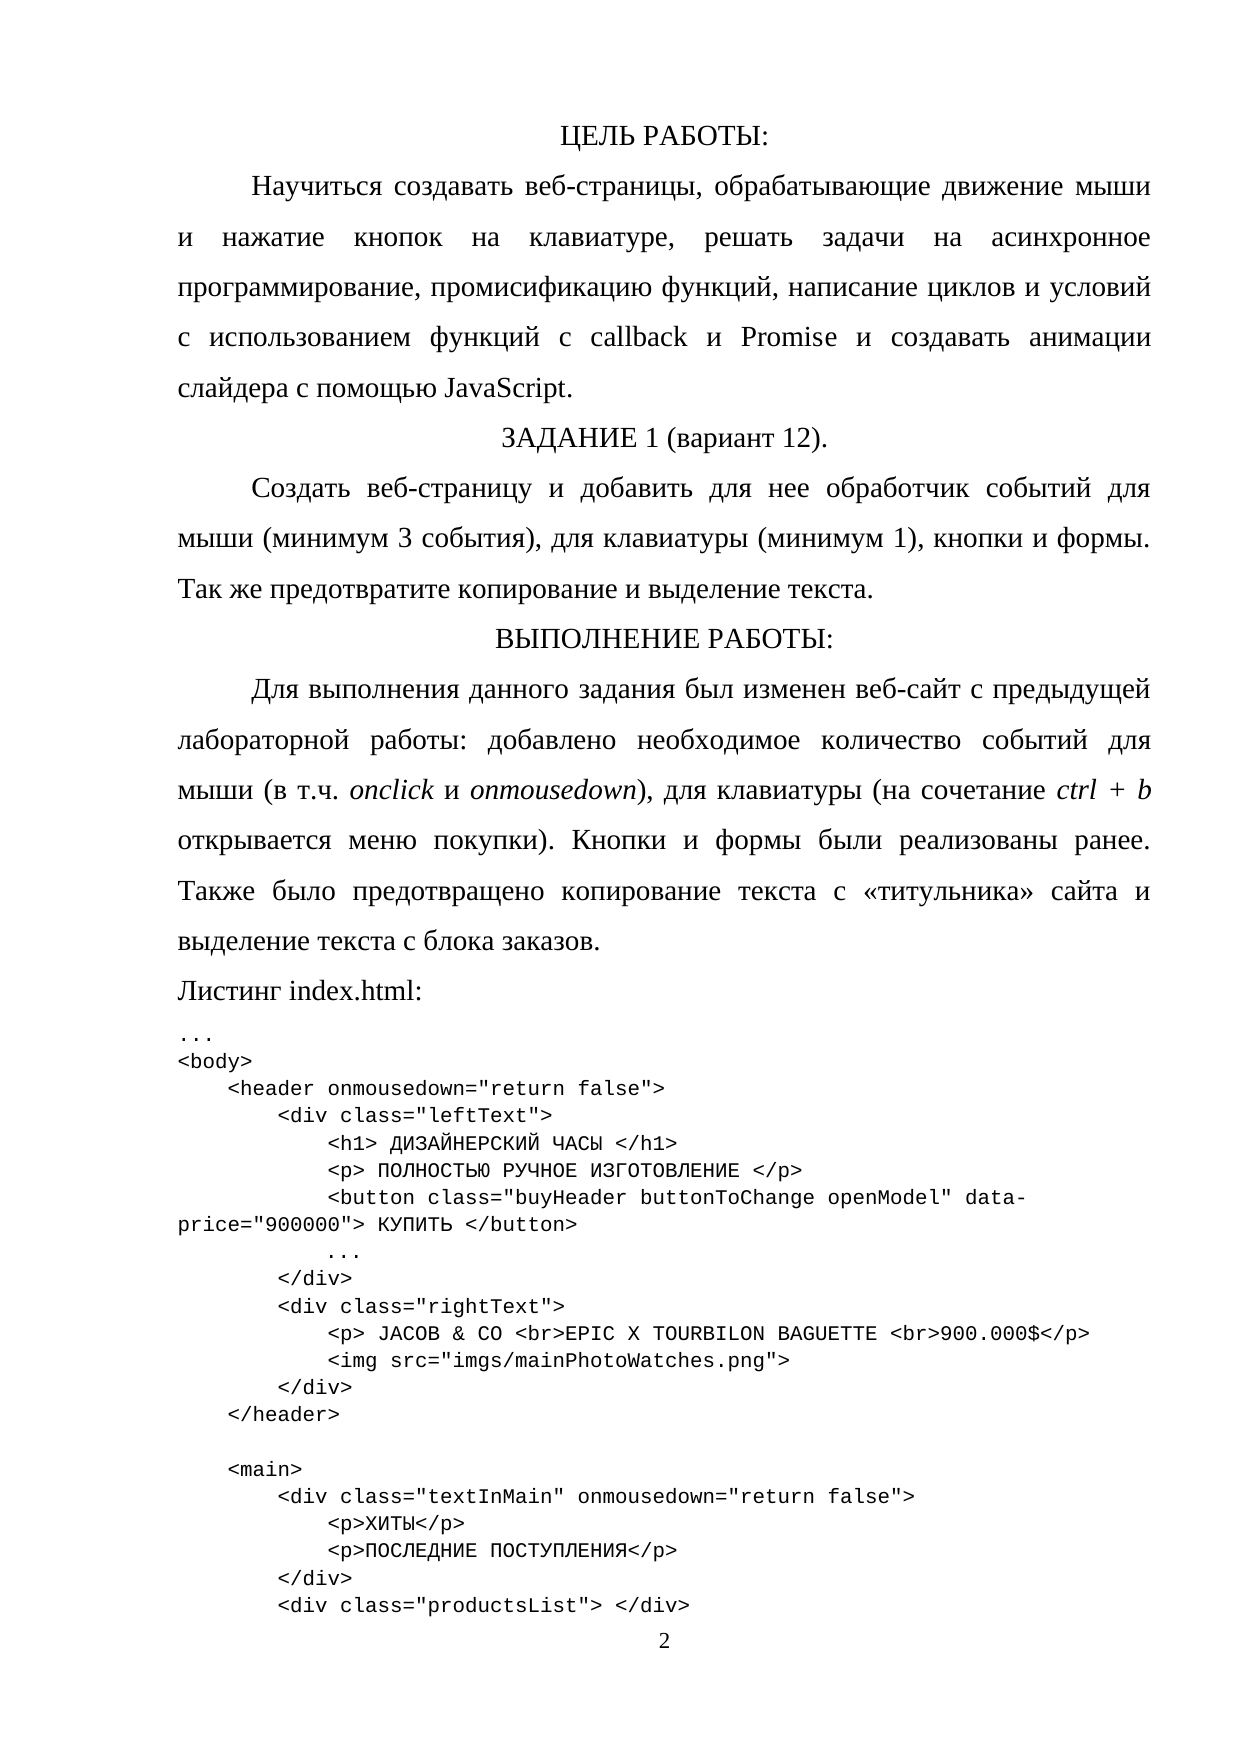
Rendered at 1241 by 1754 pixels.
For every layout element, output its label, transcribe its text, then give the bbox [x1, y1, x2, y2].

text <img src="imgs/mainPhotoWatches.png"> [177, 1350, 1152, 1374]
text ... [177, 1024, 1152, 1047]
text <p>ХИТЫ</p> [177, 1513, 1152, 1537]
text ... [251, 1241, 1152, 1265]
text ЗАДАНИЕ 1 (вариант 12). [177, 420, 1152, 453]
text <p> JACOB & CO <br>EPIC X TOURBILON BAGUETTE <br>900.000$</p> [177, 1323, 1152, 1346]
text </div> [177, 1567, 1152, 1591]
text <div class="leftText"> [177, 1105, 1152, 1129]
text <main> [177, 1459, 1152, 1482]
text <div class="productsList"> </div> [177, 1595, 1152, 1618]
text <div class="textInMain" onmousedown="return false"> [177, 1486, 1152, 1509]
text Создать веб-страницу и добавить для нее обработчик событий для мыши (минимум 3 события), для клавиатуры (минимум 1), кнопки и формы. Так же предотвратите копирование и выделение текста. [177, 470, 1152, 604]
text Научиться создавать веб-страницы, обрабатывающие движение мыши и нажатие кнопок на клавиатуре, решать задачи на асинхронное программирование, промисификацию функций, написание циклов и условий с использованием функций с callback и Promise и создавать анимации слайдера с помощью JavaScript. [177, 168, 1152, 403]
text <div class="rightText"> [177, 1296, 1152, 1319]
text Для выполнения данного задания был изменен веб-сайт с предыдущей лабораторной работы: добавлено необходимое количество событий для мыши (в т.ч. onclick и onmousedown), для клавиатуры (на сочетание ctrl + b открывается меню покупки). Кнопки и формы были реализованы ранее. Также было предотвращено копирование текста с «титульника» сайта и выделение текста с блока заказов. [177, 672, 1152, 957]
text ВЫПОЛНЕНИЕ РАБОТЫ: [177, 621, 1152, 655]
text <button class="buyHeader buttonToChange openModel" data-price="900000"> КУПИТЬ </button> [177, 1187, 1152, 1238]
text <p>ПОСЛЕДНИЕ ПОСТУПЛЕНИЯ</p> [177, 1540, 1152, 1564]
text <h1> ДИЗАЙНЕРСКИЙ ЧАСЫ </h1> [177, 1132, 1152, 1156]
text <body> [177, 1051, 1152, 1074]
text <header onmousedown="return false"> [177, 1078, 1152, 1102]
text Листинг index.html: [177, 973, 1152, 1007]
text </div> [177, 1377, 1152, 1401]
text </header> [177, 1404, 1152, 1428]
text <p> ПОЛНОСТЬЮ РУЧНОЕ ИЗГОТОВЛЕНИЕ </p> [177, 1160, 1152, 1183]
text </div> [177, 1268, 1152, 1292]
text ЦЕЛЬ РАБОТЫ: [177, 118, 1152, 152]
